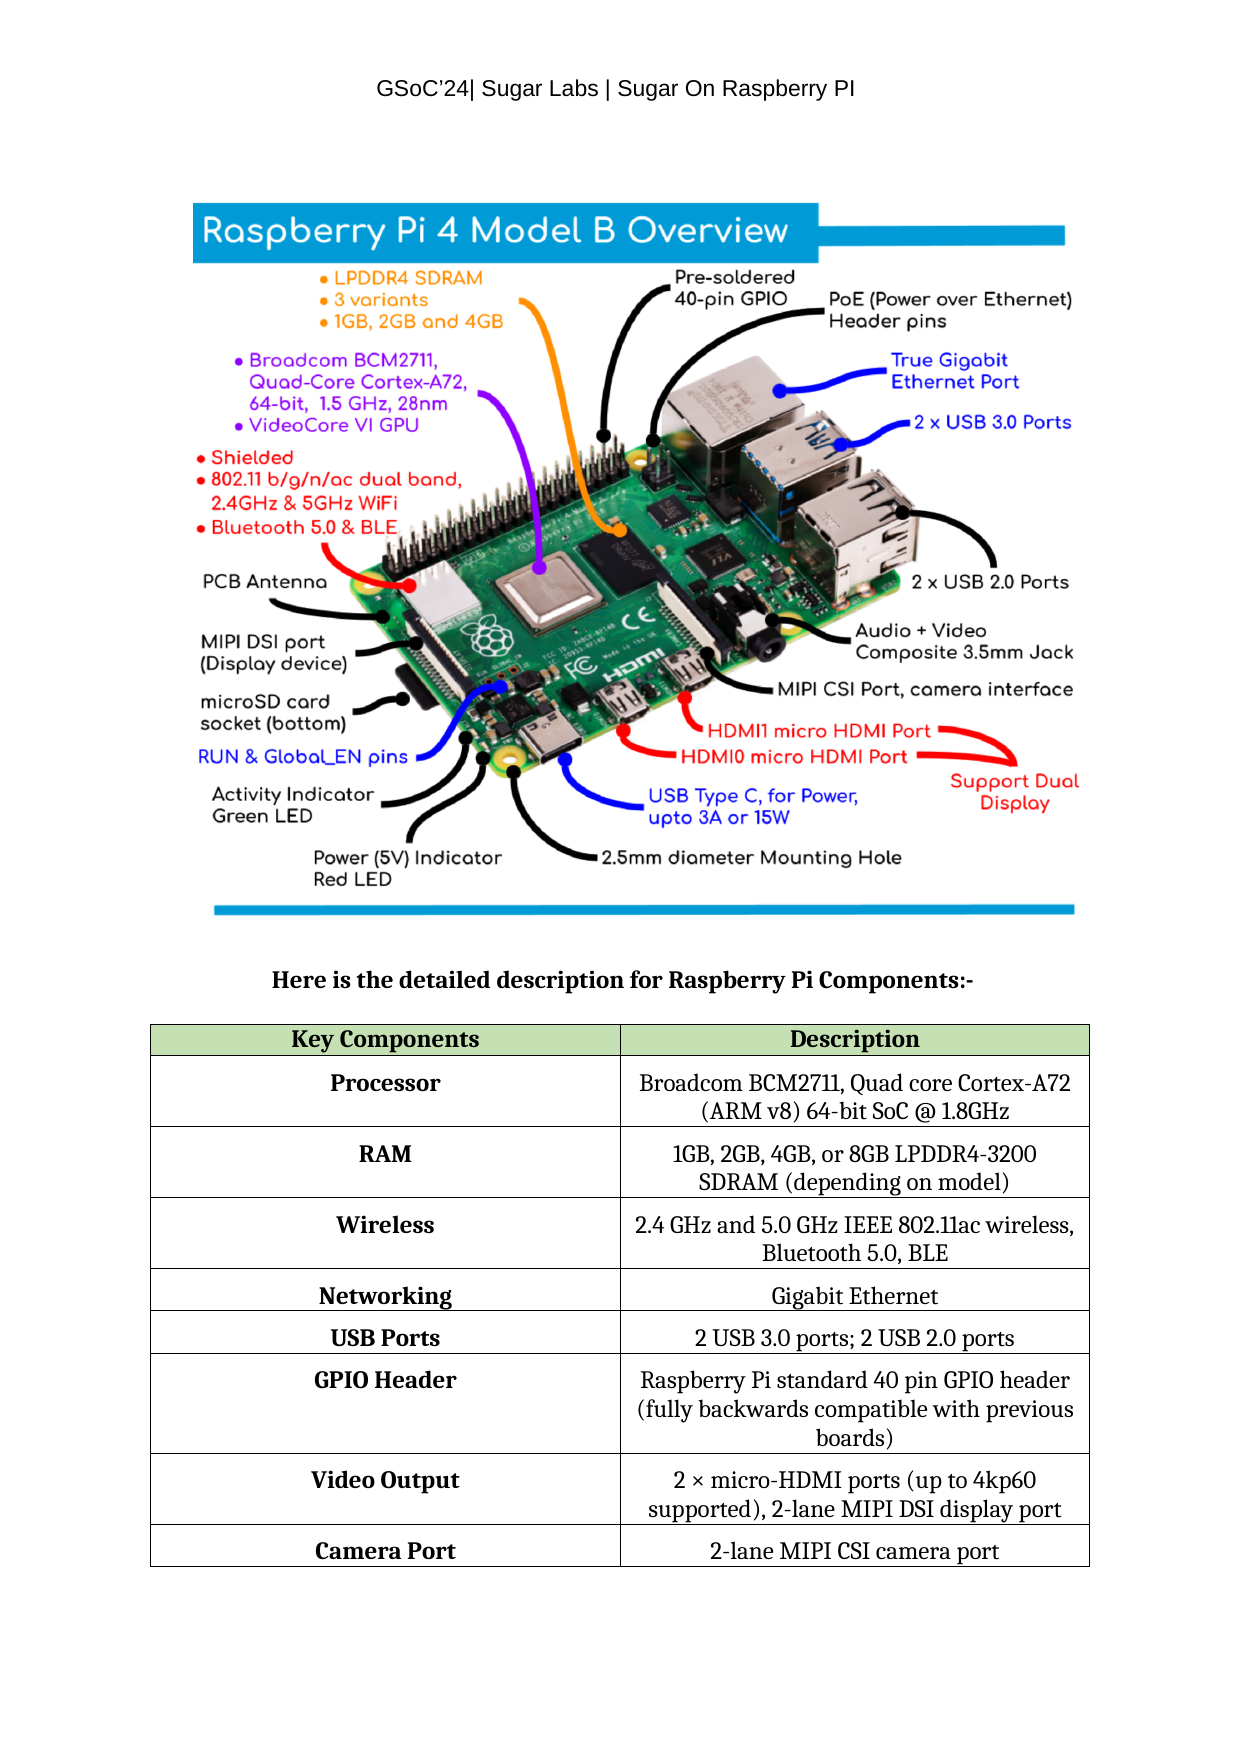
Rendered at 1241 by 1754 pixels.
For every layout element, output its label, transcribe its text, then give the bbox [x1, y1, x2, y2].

table_cell Wireless [151, 1198, 620, 1268]
table_cell USB Ports [151, 1311, 620, 1353]
table_cell Broadcom BCM2711, Quad core Cortex-A72 (ARM v8) 64-bit SoC @ 1.8GHz [621, 1056, 1089, 1126]
table_cell 2-lane MIPI CSI camera port [621, 1525, 1089, 1566]
table_cell 2 USB 3.0 ports; 2 USB 2.0 ports [621, 1311, 1089, 1353]
table_cell Processor [151, 1056, 620, 1126]
table_cell Networking [151, 1269, 620, 1310]
table_cell Raspberry Pi standard 40 pin GPIO header (fully backwards compatible with previous boards) [621, 1354, 1089, 1452]
table_cell 2 × micro-HDMI ports (up to 4kp60 supported), 2-lane MIPI DSI display port [621, 1454, 1089, 1523]
table_cell 1GB, 2GB, 4GB, or 8GB LPDDR4-3200 SDRAM (depending on model) [621, 1127, 1089, 1197]
table_cell 2.4 GHz and 5.0 GHz IEEE 802.11ac wireless, Bluetooth 5.0, BLE [621, 1198, 1089, 1268]
table_cell Camera Port [151, 1525, 620, 1566]
table_cell Gigabit Ethernet [621, 1269, 1089, 1310]
table_cell GPIO Header [151, 1354, 620, 1452]
table_cell Video Output [151, 1454, 620, 1523]
table_cell RAM [151, 1127, 620, 1197]
table_header Description [621, 1025, 1089, 1055]
text Here is the detailed description for Raspberry Pi Components:- [150, 966, 1090, 995]
table_header Key Components [151, 1025, 620, 1055]
